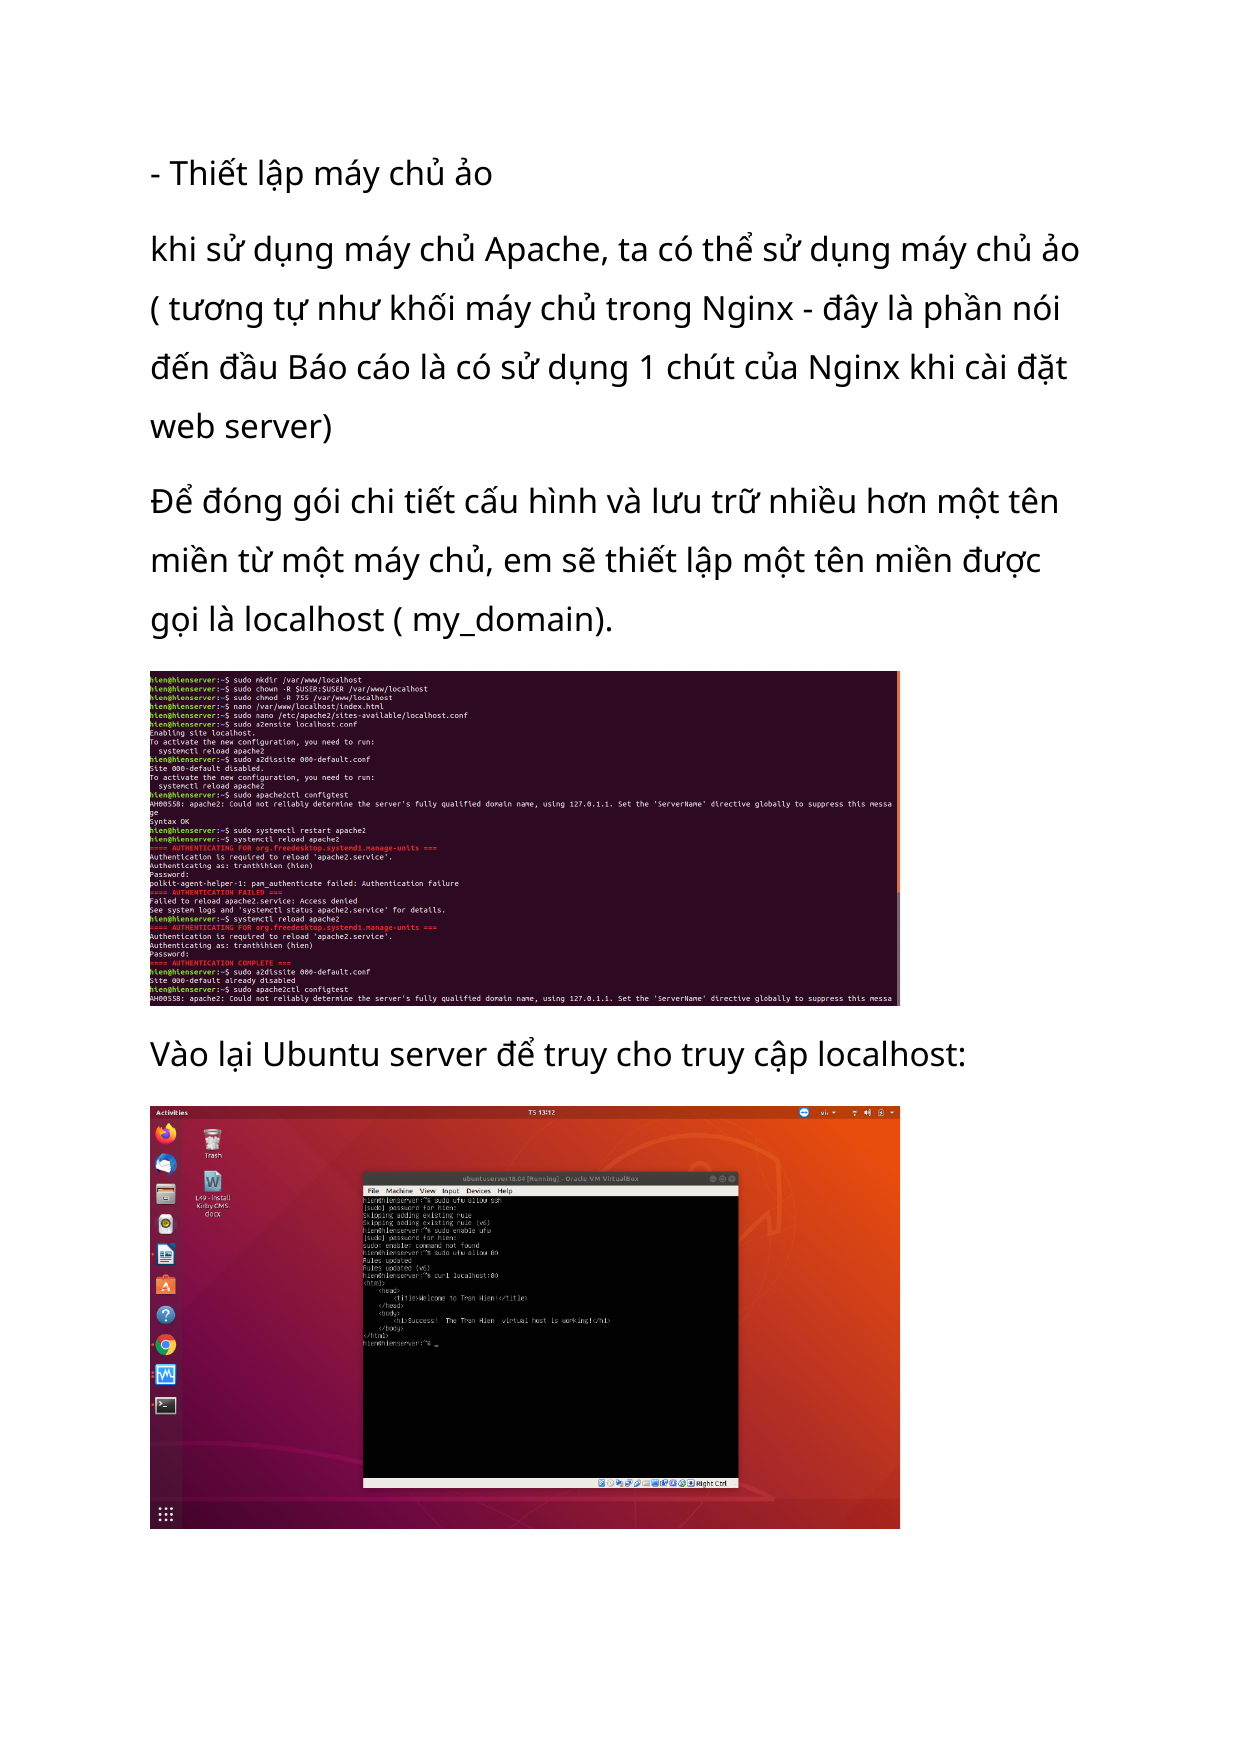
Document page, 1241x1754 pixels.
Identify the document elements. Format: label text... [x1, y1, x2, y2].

picture [150, 671, 901, 1006]
text Để đóng gói chi tiết cấu hình và lưu trữ nhiều hơn một tên miền từ một máy chủ, em sẽ thiết lập một tên miền được gọi là localhost ( my_domain). [150, 478, 1090, 641]
picture [150, 1106, 901, 1529]
text khi sử dụng máy chủ Apache, ta có thể sử dụng máy chủ ảo ( tương tự như khối máy chủ trong Nginx - đây là phần nói đến đầu Báo cáo là có sử dụng 1 chút của Nginx khi cài đặt web server) [150, 226, 1090, 448]
text - Thiết lập máy chủ ảo [150, 150, 1090, 195]
text Vào lại Ubuntu server để truy cho truy cập localhost: [150, 1031, 1090, 1076]
